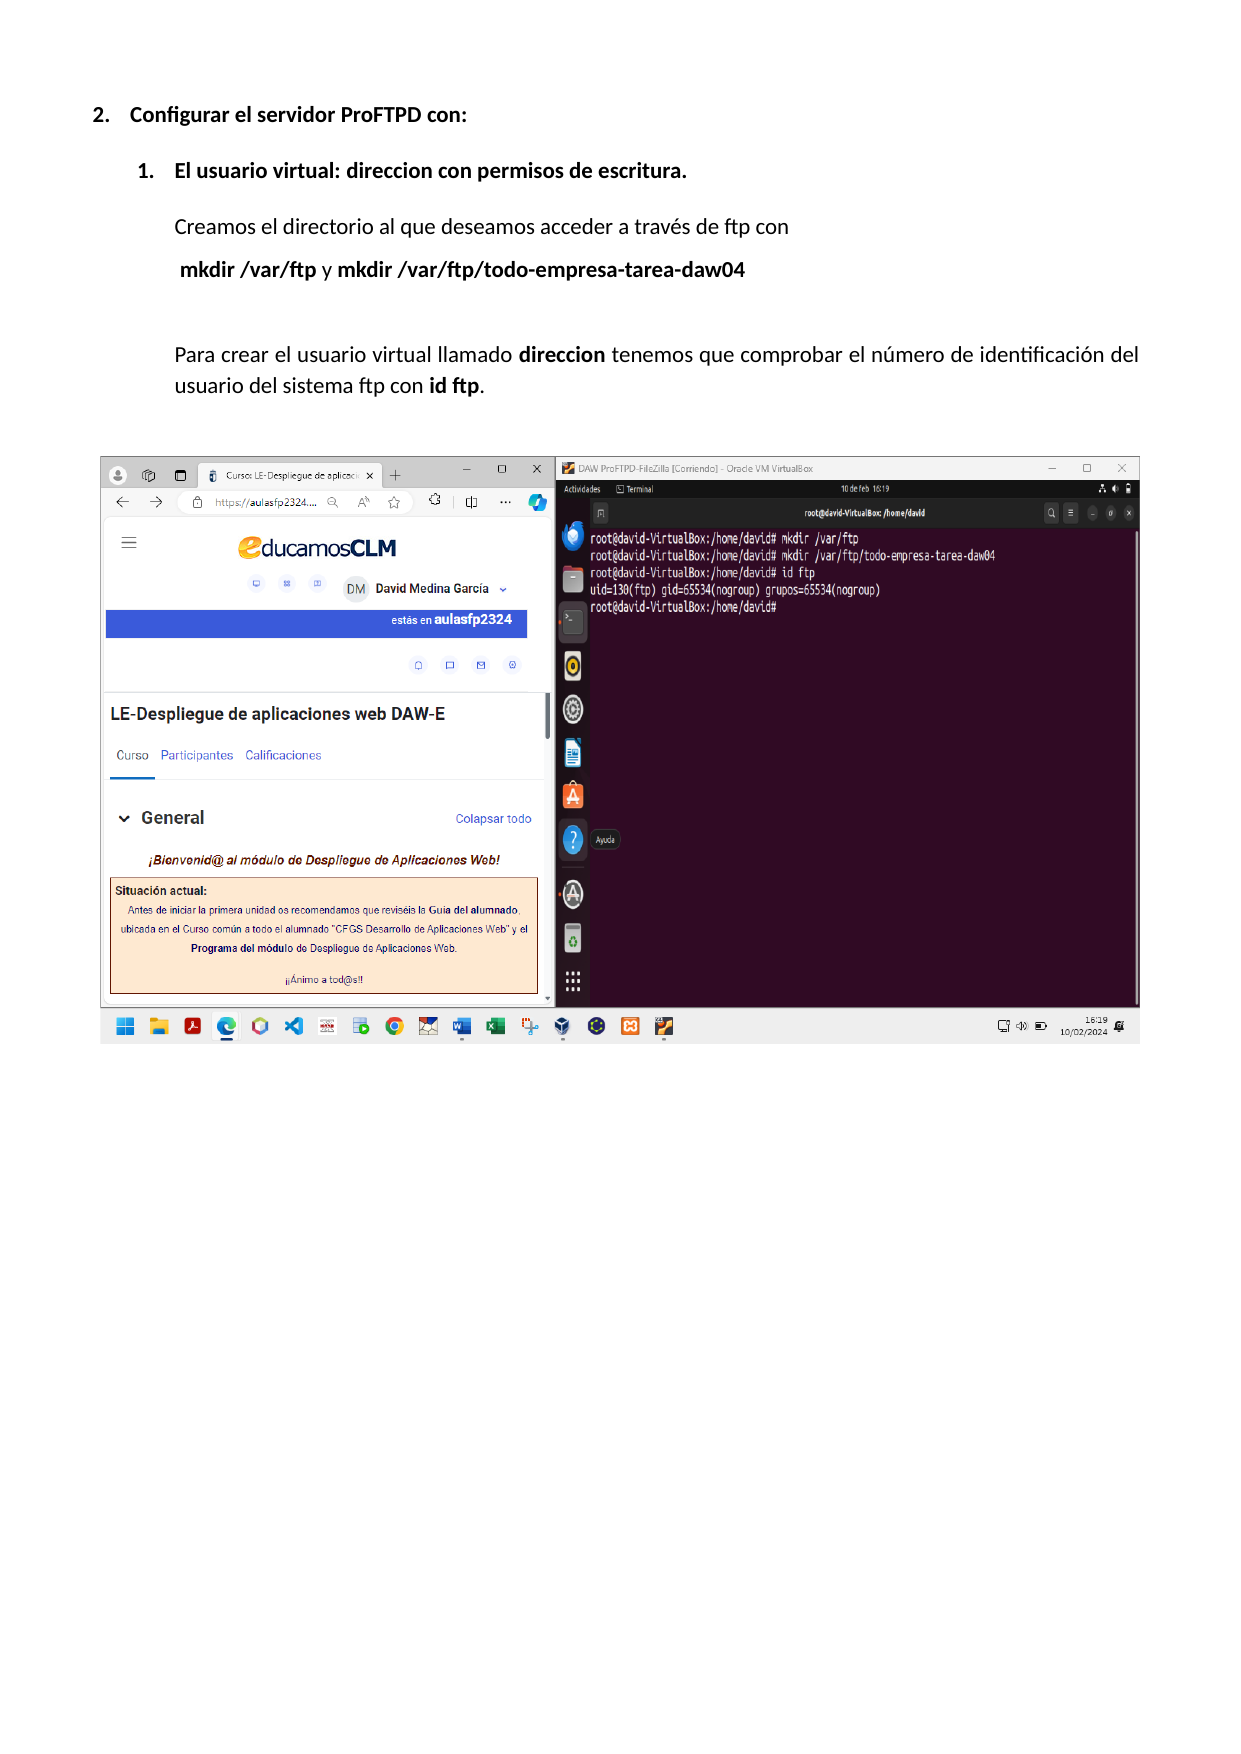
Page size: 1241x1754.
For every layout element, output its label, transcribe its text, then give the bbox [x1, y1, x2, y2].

text Para crear el usuario virtual llamado direccion tenemos que comprobar el número de identificación del usuario del sistema ftp con id ftp. [174, 341, 1140, 399]
text Creamos el directorio al que deseamos acceder a través de ftp con [174, 212, 1140, 241]
list El usuario virtual: direccion con permisos de escritura. [137, 156, 1140, 184]
picture [100, 456, 1140, 1044]
text mkdir /var/ftp y mkdir /var/ftp/todo-empresa-tarea-daw04 [174, 255, 1140, 283]
list Configurar el servidor ProFTPD con: [92, 100, 1140, 128]
